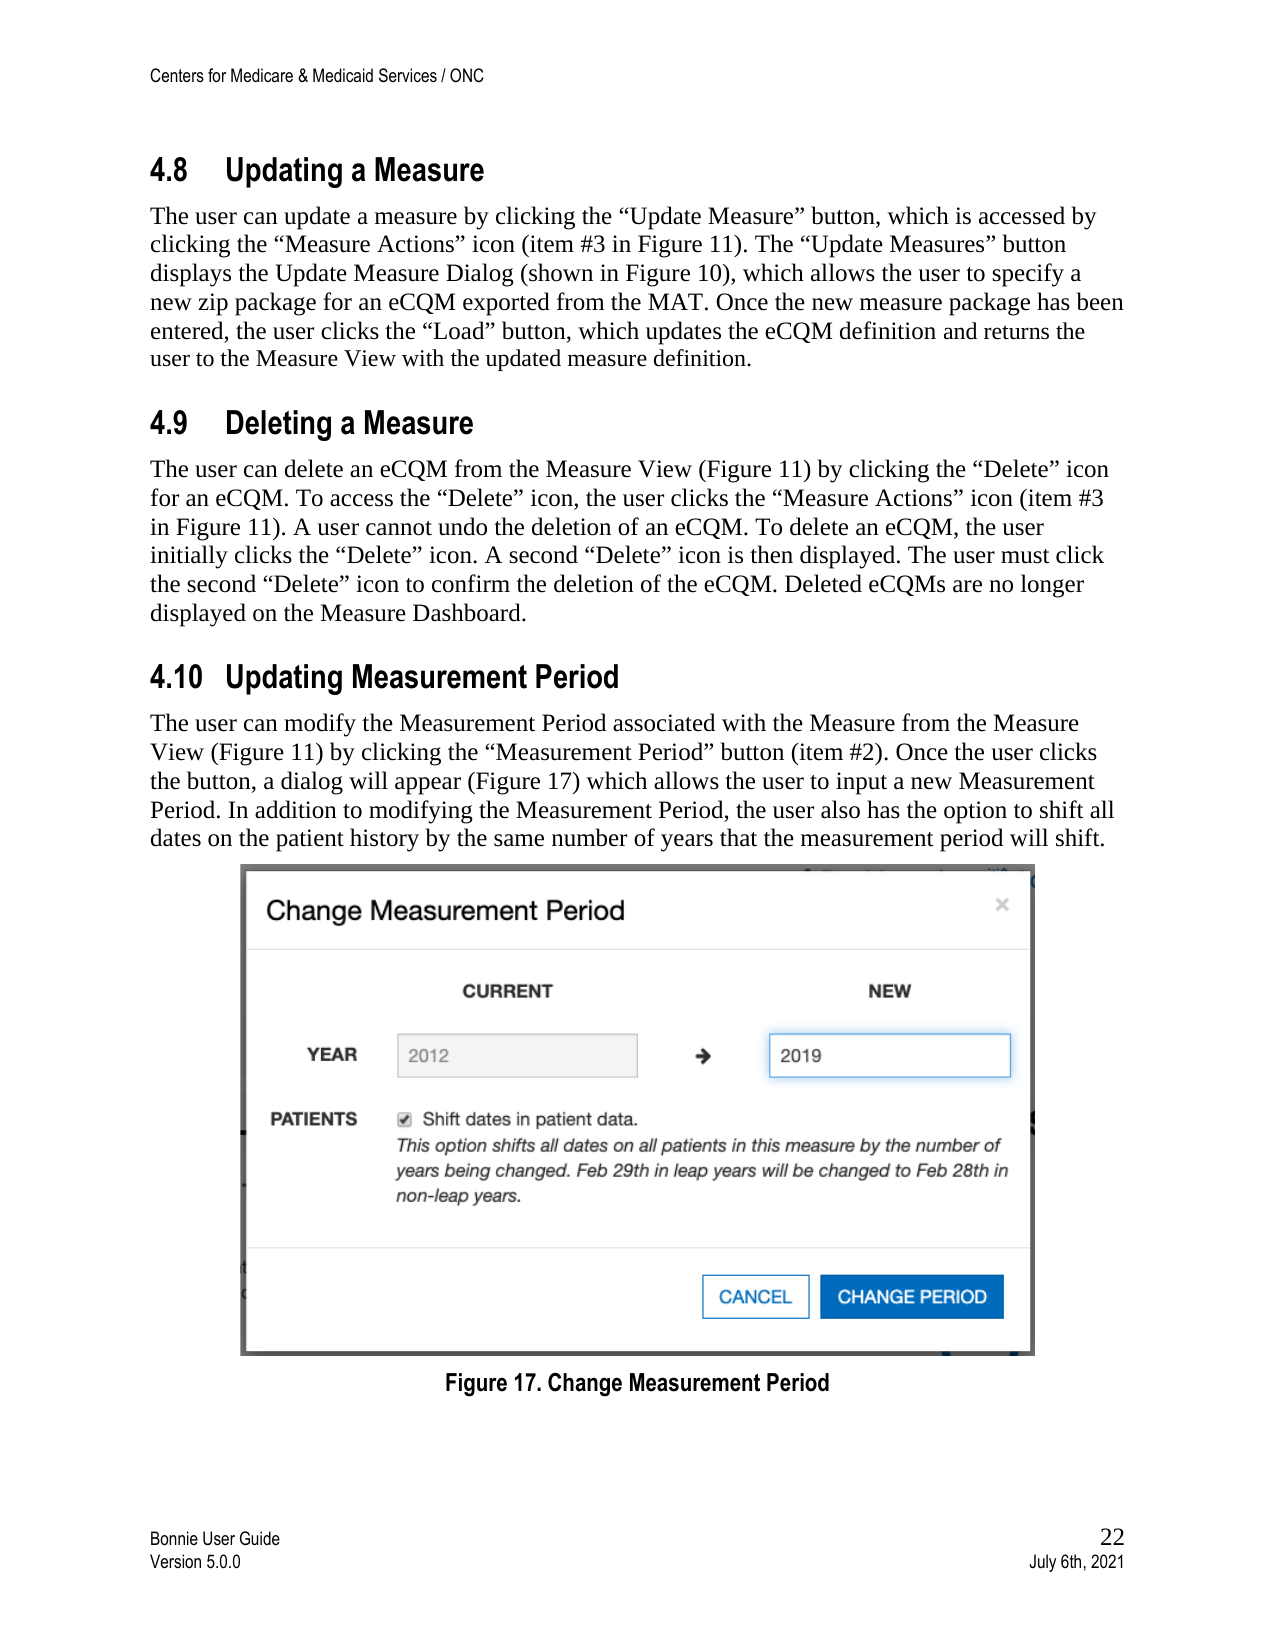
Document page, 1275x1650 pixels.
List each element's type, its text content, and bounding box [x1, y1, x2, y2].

subtitle Updating Measurement Period [150, 658, 1125, 696]
text The user can delete an eCQM from the Measure View (Figure 11) by clicking the “Delete” icon for an eCQM. To access the “Delete” icon, the user clicks the “Measure Actions” icon (item #3 in Figure 11). A user cannot undo the deletion of an eCQM. To delete an eCQM, the user initially clicks the “Delete” icon. A second “Delete” icon is then displayed. The user must click the second “Delete” icon to confirm the deletion of the eCQM. Deleted eCQMs are no longer displayed on the Measure Dashboard. [150, 454, 1125, 627]
picture [240, 864, 1035, 1356]
text The user can modify the Measurement Period associated with the Measure from the Measure View (Figure 11) by clicking the “Measurement Period” button (item #2). Once the user clicks the button, a dialog will appear (Figure 17) which allows the user to input a new Measurement Period. In addition to modifying the Measurement Period, the user also has the option to shift all dates on the patient history by the same number of years that the measurement period will shift. [150, 708, 1125, 852]
text Figure 17. Change Measurement Period [150, 1368, 1125, 1397]
subtitle Updating a Measure [150, 150, 1125, 188]
text The user can update a measure by clicking the “Update Measure” button, which is accessed by clicking the “Measure Actions” icon (item #3 in Figure 11). The “Update Measures” button displays the Update Measure Dialog (shown in Figure 10), which allows the user to specify a new zip package for an eCQM exported from the MAT. Once the new measure package has been entered, the user clicks the “Load” button, which updates the eCQM definition and returns the user to the Measure View with the updated measure definition. [150, 201, 1125, 372]
subtitle Deleting a Measure [150, 403, 1125, 442]
